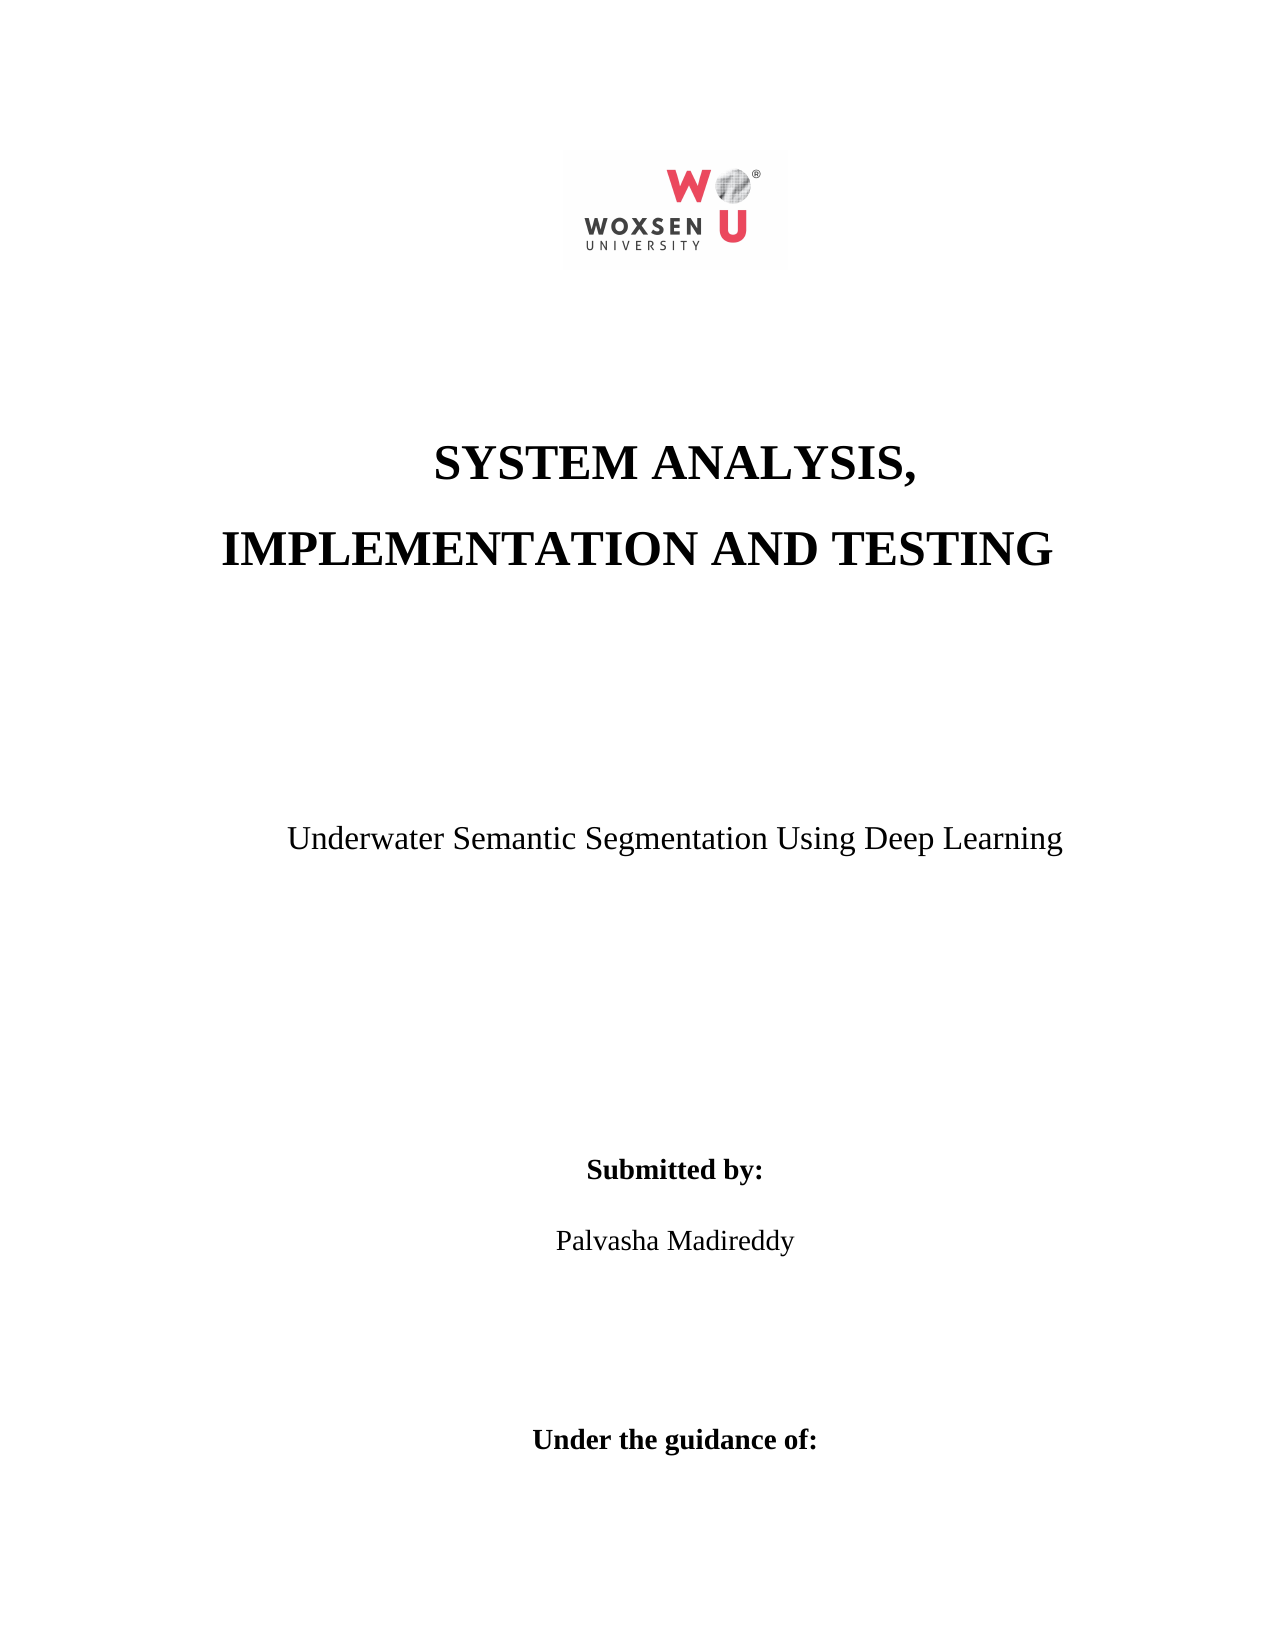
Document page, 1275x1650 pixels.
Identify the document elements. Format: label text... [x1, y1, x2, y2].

picture [562, 150, 788, 270]
text Palvasha Madireddy [187, 1223, 1087, 1257]
text Underwater Semantic Segmentation Using Deep Learning [187, 818, 1087, 856]
text Under the guidance of: [187, 1422, 1087, 1456]
text SYSTEM ANALYSIS, IMPLEMENTATION AND TESTING [187, 433, 1087, 577]
text Submitted by: [187, 1152, 1087, 1186]
